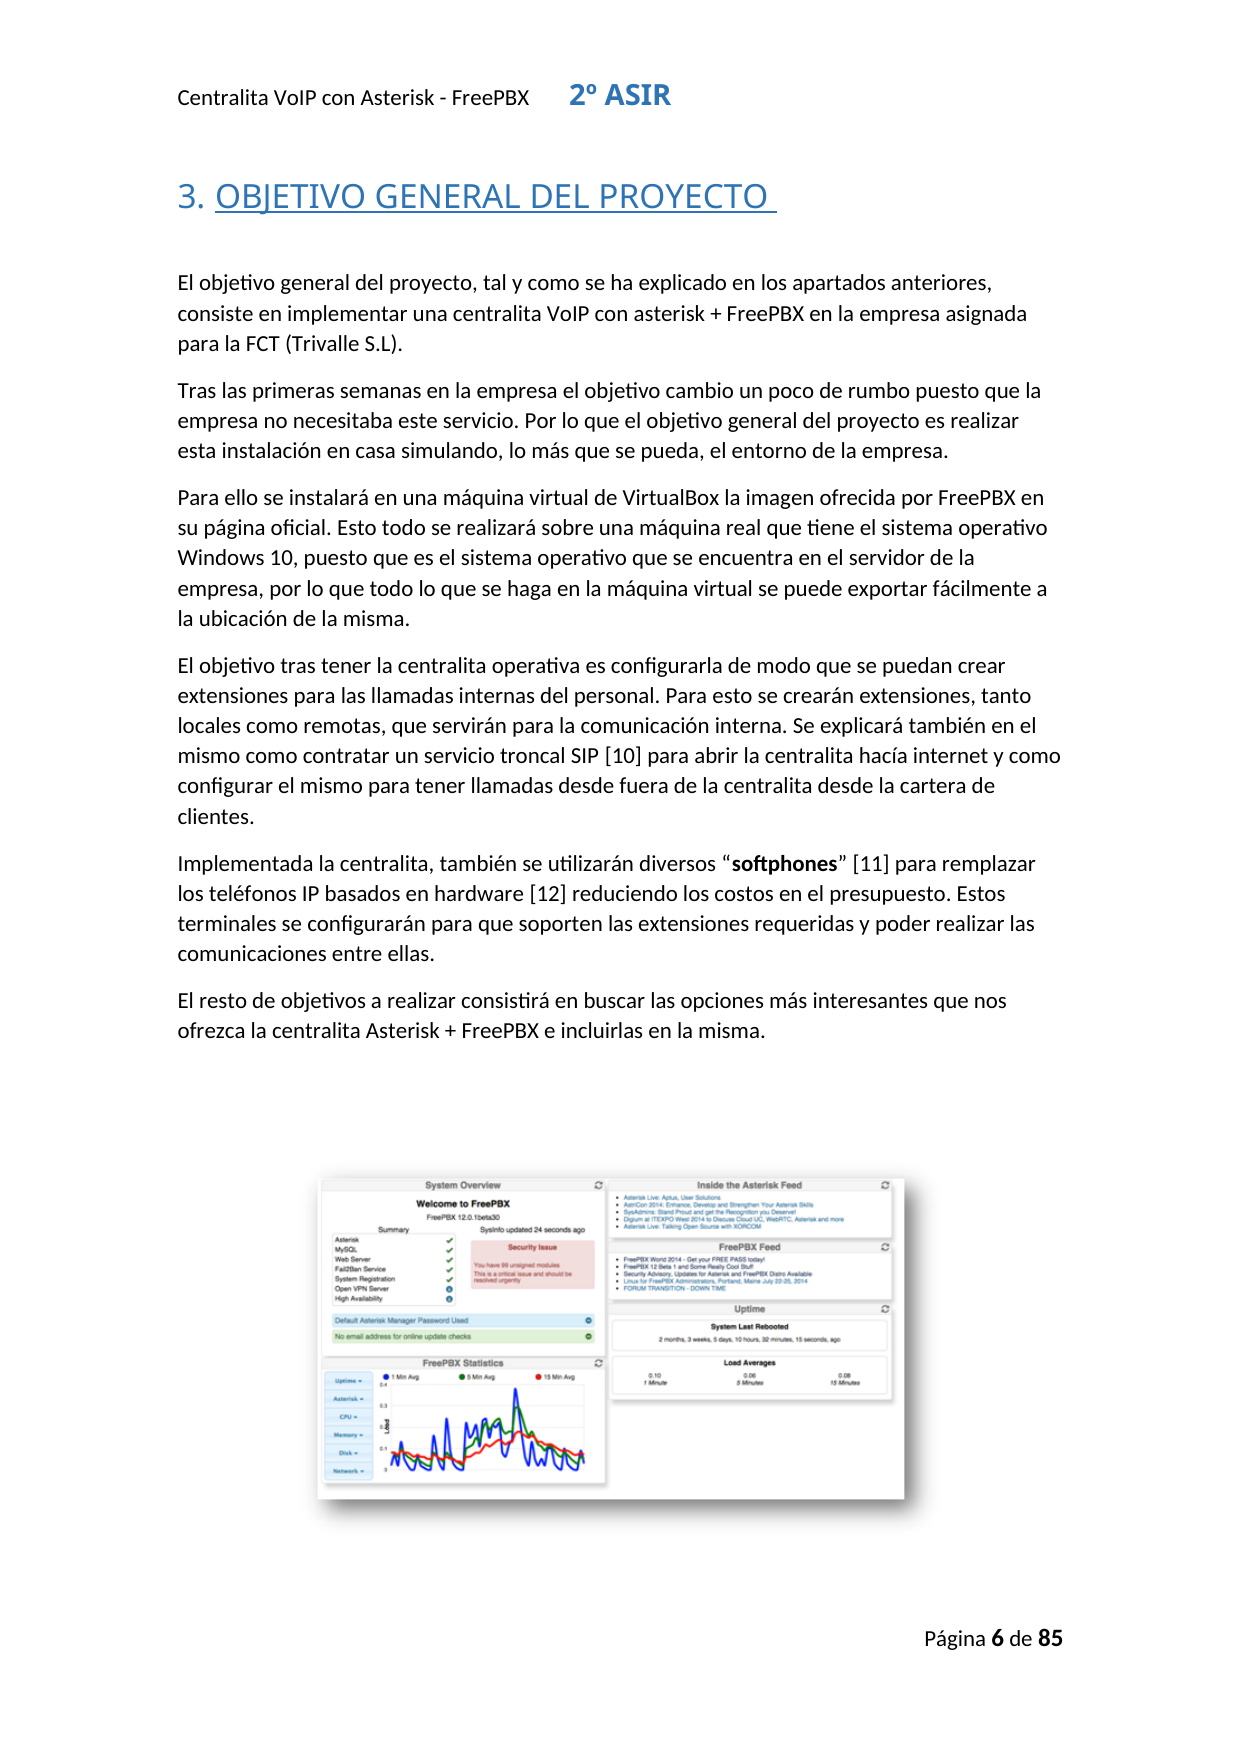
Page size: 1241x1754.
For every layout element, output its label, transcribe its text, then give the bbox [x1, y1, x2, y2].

text Tras las primeras semanas en la empresa el objetivo cambio un poco de rumbo puesto que la empresa no necesitaba este servicio. Por lo que el objetivo general del proyecto es realizar esta instalación en casa simulando, lo más que se pueda, el entorno de la empresa. [177, 376, 1063, 464]
text El objetivo tras tener la centralita operativa es configurarla de modo que se puedan crear extensiones para las llamadas internas del personal. Para esto se crearán extensiones, tanto locales como remotas, que servirán para la comunicación interna. Se explicará también en el mismo como contratar un servicio troncal SIP para abrir la centralita hacía internet y como configurar el mismo para tener llamadas desde fuera de la centralita desde la cartera de clientes. [177, 651, 1063, 830]
subtitle OBJETIVO GENERAL DEL PROYECTO [177, 173, 1063, 218]
text Para ello se instalará en una máquina virtual de VirtualBox la imagen ofrecida por FreePBX en su página oficial. Esto todo se realizará sobre una máquina real que tiene el sistema operativo Windows 10, puesto que es el sistema operativo que se encuentra en el servidor de la empresa, por lo que todo lo que se haga en la máquina virtual se puede exportar fácilmente a la ubicación de la misma. [177, 483, 1063, 632]
text El objetivo general del proyecto, tal y como se ha explicado en los apartados anteriores, consiste en implementar una centralita VoIP con asterisk + FreePBX en la empresa asignada para la FCT (Trivalle S.L). [177, 268, 1063, 357]
picture [292, 1153, 948, 1543]
text Implementada la centralita, también se utilizarán diversos “softphones” para remplazar los teléfonos IP basados en hardware reduciendo los costos en el presupuesto. Estos terminales se configurarán para que soporten las extensiones requeridas y poder realizar las comunicaciones entre ellas. [177, 849, 1063, 967]
text El resto de objetivos a realizar consistirá en buscar las opciones más interesantes que nos ofrezca la centralita Asterisk + FreePBX e incluirlas en la misma. [177, 986, 1063, 1044]
